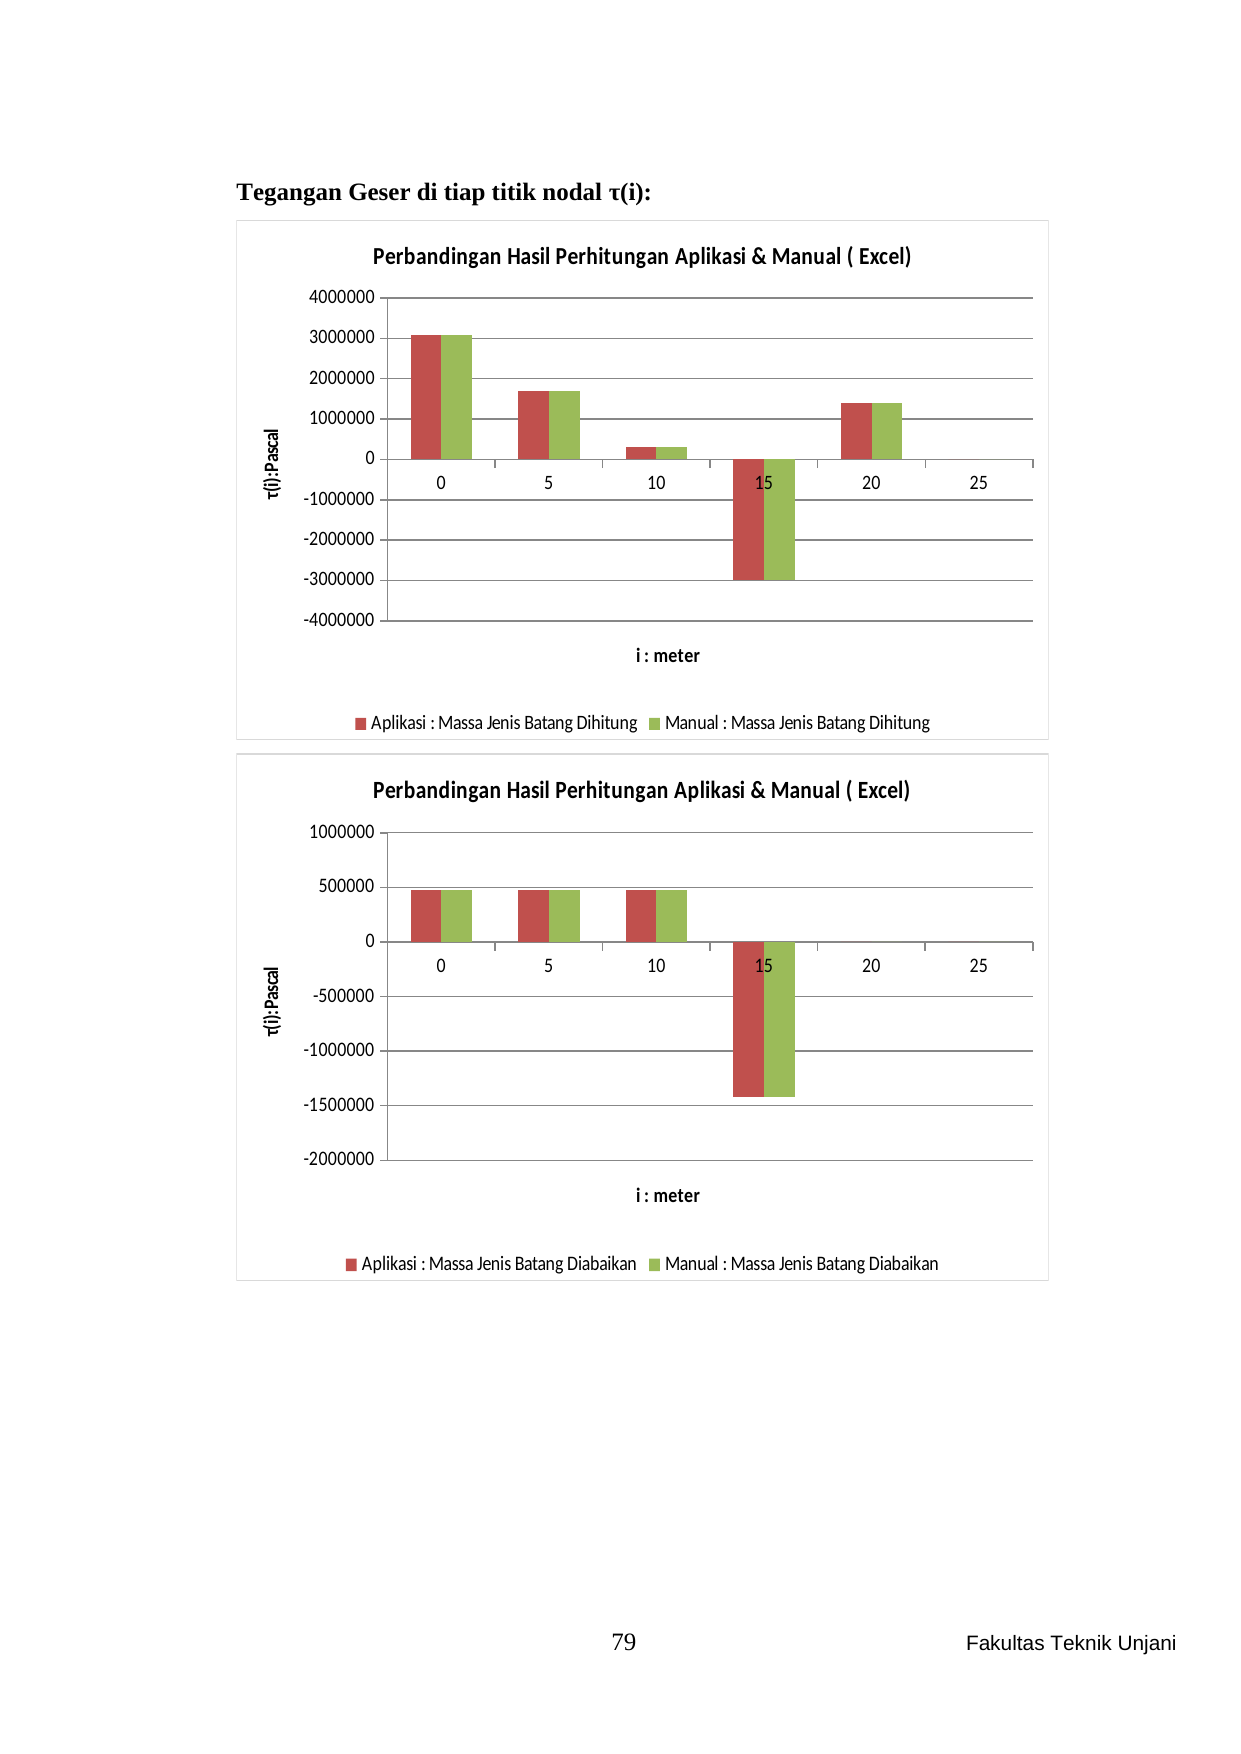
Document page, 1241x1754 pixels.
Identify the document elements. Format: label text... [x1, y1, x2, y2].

text Tegangan Geser di tiap titik nodal τ(i): [236, 177, 1063, 206]
